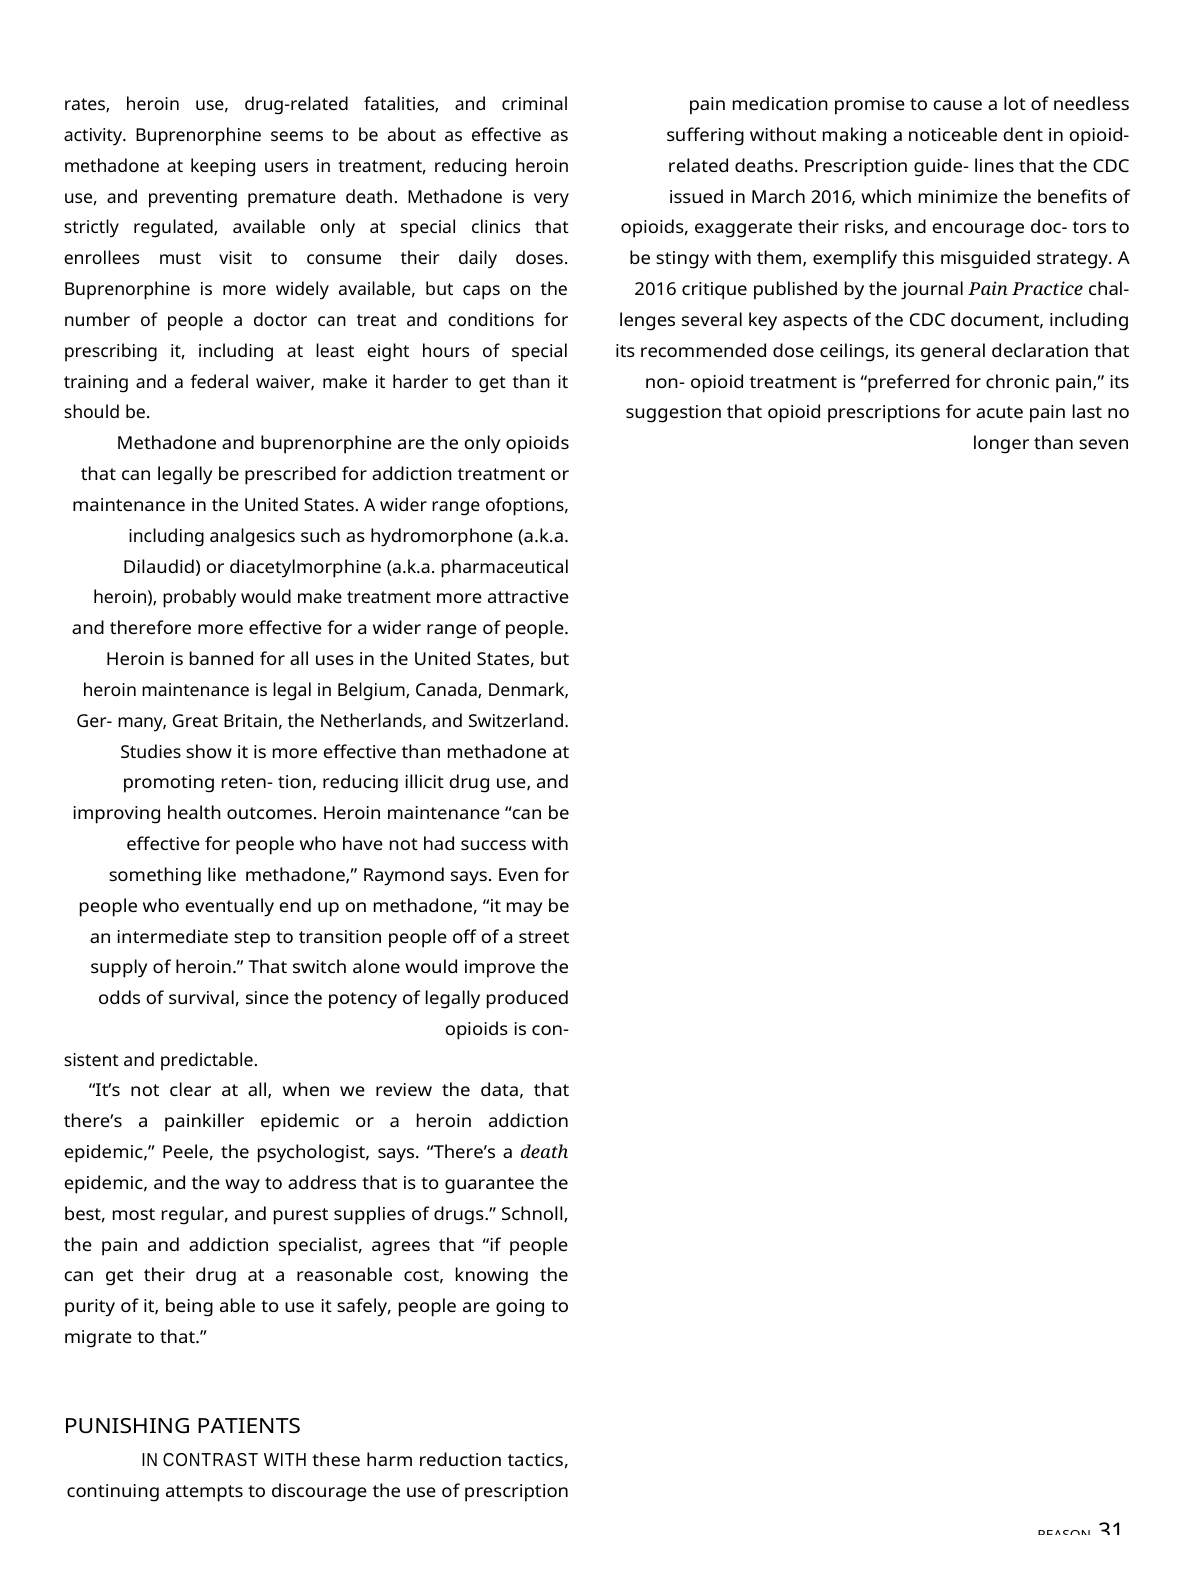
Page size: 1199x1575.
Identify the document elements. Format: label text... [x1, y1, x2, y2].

text IN CONTRAST WITH these harm reduction tactics, continuing attempts to discourage the use of prescription pain medication promise to cause a lot of needless suffering without making a noticeable dent in opioid-related deaths. Prescription guide- lines that the CDC issued in March 2016, which minimize the benefits of opioids, exaggerate their risks, and encourage doc- tors to be stingy with them, exemplify this misguided strategy. A 2016 critique published by the journal Pain Practice chal- lenges several key aspects of the CDC document, including its recommended dose ceilings, its general declaration that non- opioid treatment is “preferred for chronic pain,” its suggestion that opioid prescriptions for acute pain last no longer than seven [613, 92, 1129, 455]
text Methadone and buprenorphine are the only opioids that can legally be prescribed for addiction treatment or maintenance in the United States. A wider range ofoptions, including analgesics such as hydromorphone (a.k.a. Dilaudid) or diacetylmorphine (a.k.a. pharmaceutical heroin), probably would make treatment more attractive and therefore more effective for a wider range of people. Heroin is banned for all uses in the United States, but heroin maintenance is legal in Belgium, Canada, Denmark, Ger- many, Great Britain, the Netherlands, and Switzerland. Studies show it is more effective than methadone at promoting reten- tion, reducing illicit drug use, and improving health outcomes. Heroin maintenance “can be effective for people who have not had success with something like methadone,” Raymond says. Even for people who eventually end up on methadone, “it may be an intermediate step to transition people off of a street supply of heroin.” That switch alone would improve the odds of survival, since the potency of legally produced opioids is con- [63, 431, 569, 1041]
subtitle PUNISHING PATIENTS [63, 1412, 580, 1440]
text rates, heroin use, drug-related fatalities, and criminal activity. Buprenorphine seems to be about as effective as methadone at keeping users in treatment, reducing heroin use, and preventing premature death. Methadone is very strictly regulated, available only at special clinics that enrollees must visit to consume their daily doses. Buprenorphine is more widely available, but caps on the number of people a doctor can treat and conditions for prescribing it, including at least eight hours of special training and a federal waiver, make it harder to get than it should be. [63, 92, 569, 424]
text “It’s not clear at all, when we review the data, that there’s a painkiller epidemic or a heroin addiction epidemic,” Peele, the psychologist, says. “There’s a death epidemic, and the way to address that is to guarantee the best, most regular, and purest supplies of drugs.” Schnoll, the pain and addiction specialist, agrees that “if people can get their drug at a reasonable cost, knowing the purity of it, being able to use it safely, people are going to migrate to that.” [63, 1078, 569, 1349]
text sistent and predictable. [63, 1047, 580, 1072]
